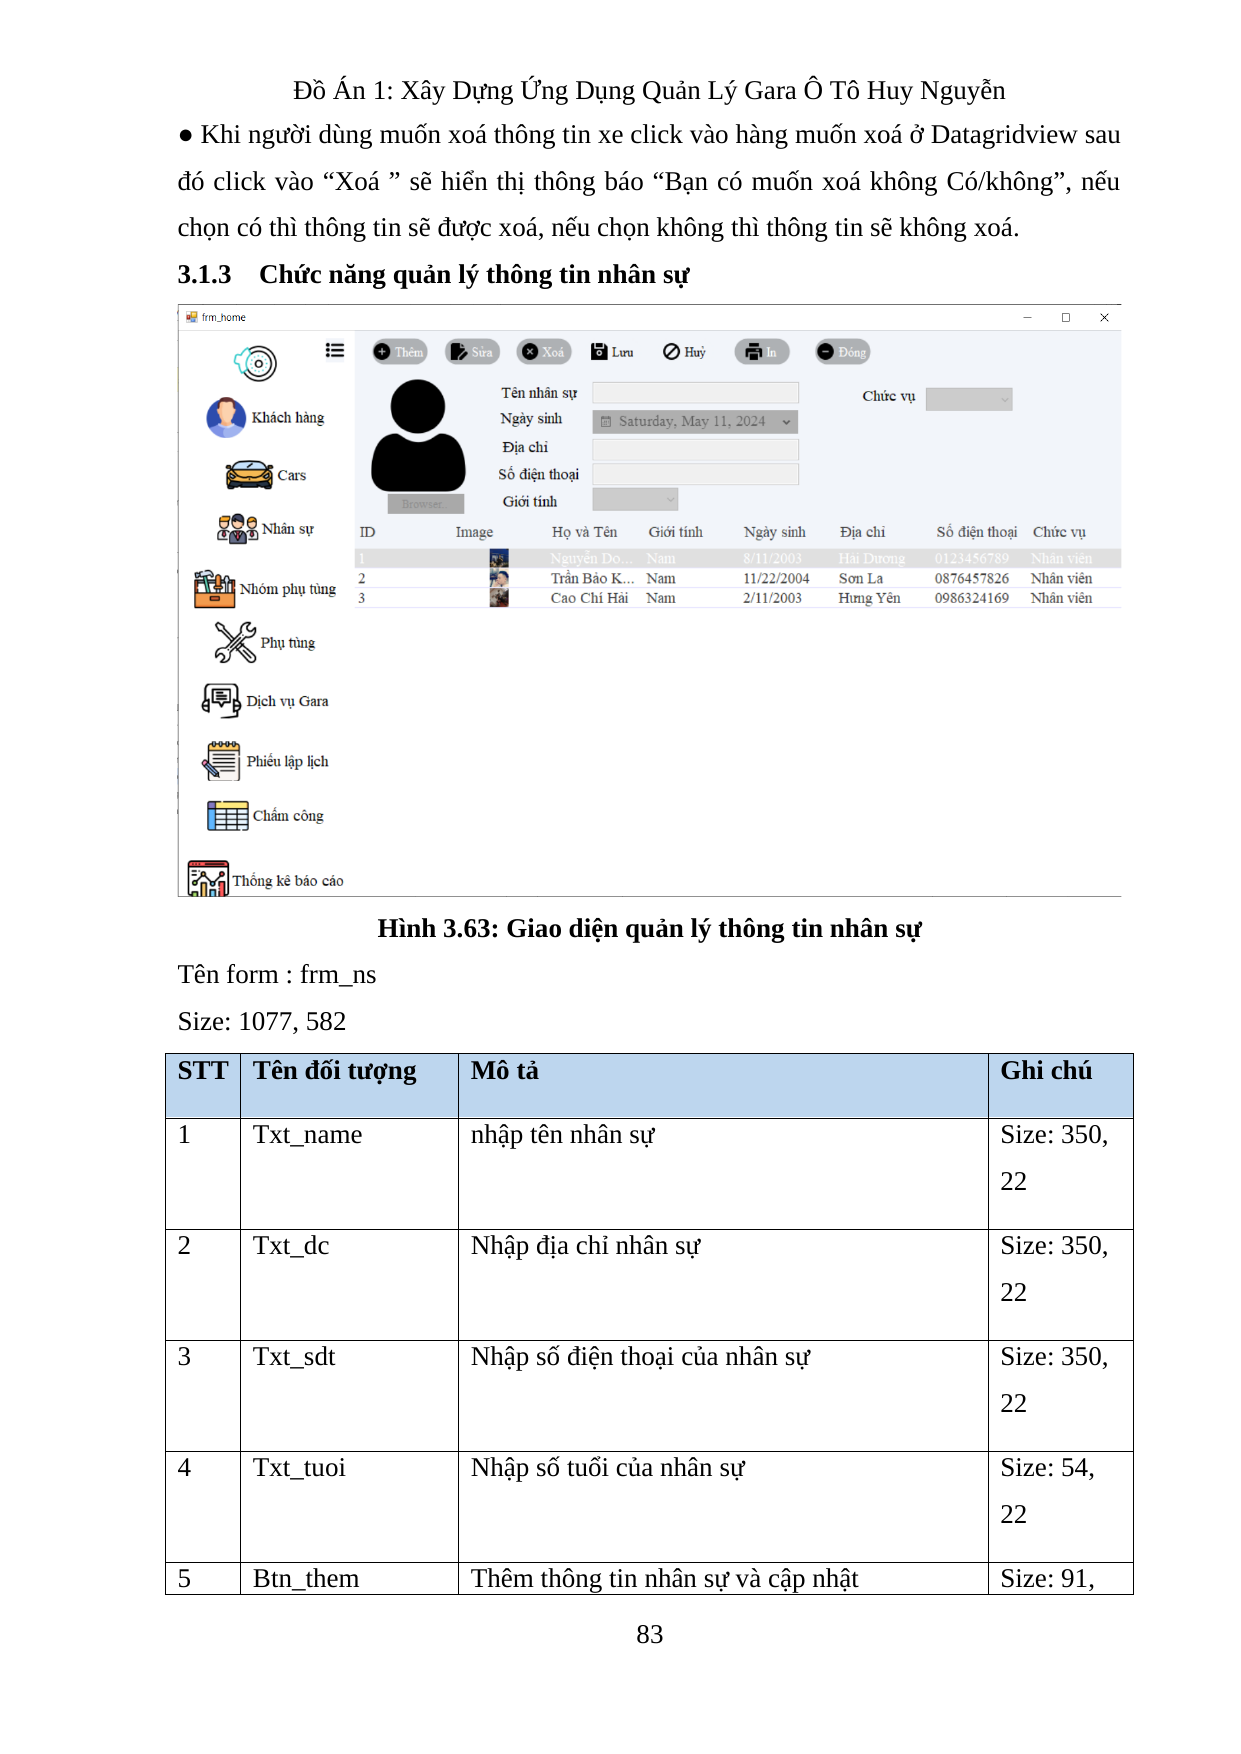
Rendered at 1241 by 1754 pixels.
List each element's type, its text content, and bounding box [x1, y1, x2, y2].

table_cell Size: 350, 22 [989, 1341, 1133, 1451]
table_cell Txt_dc [241, 1230, 458, 1339]
table_cell Size: 91, 39 [989, 1563, 1133, 1594]
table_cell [459, 1563, 988, 1594]
table_cell Txt_name [241, 1119, 458, 1228]
table_header Tên đối tượng [241, 1054, 458, 1117]
subtitle Chức năng quản lý thông tin nhân sự [177, 258, 1122, 289]
table_cell 2 [166, 1230, 240, 1339]
table_cell nhập tên nhân sự [459, 1119, 988, 1228]
table_header Ghi chú [989, 1054, 1133, 1117]
table_cell 1 [166, 1119, 240, 1228]
table_cell Btn_them [241, 1563, 458, 1594]
table_header STT [166, 1054, 240, 1117]
text ● Khi người dùng muốn xoá thông tin xe click vào hàng muốn xoá ở Datagridview sau đó click vào “Xoá ” sẽ hiển thị thông báo “Bạn có muốn xoá không Có/không”, nếu chọn có thì thông tin sẽ được xoá, nếu chọn không thì thông tin sẽ không xoá. [177, 118, 1122, 243]
table_cell Nhập số tuổi của nhân sự [459, 1452, 988, 1562]
table_cell Size: 350, 22 [989, 1230, 1133, 1339]
text Size: 1077, 582 [177, 1005, 1122, 1036]
table_header Mô tả [459, 1054, 988, 1117]
picture [177, 304, 1122, 897]
table_cell Txt_tuoi [241, 1452, 458, 1562]
text Tên form : frm_ns [177, 958, 1122, 990]
table_cell 5 [166, 1563, 240, 1594]
table_cell 3 [166, 1341, 240, 1451]
table_cell Size: 54, 22 [989, 1452, 1133, 1562]
table_cell 4 [166, 1452, 240, 1562]
table_cell Nhập số điện thoại của nhân sự [459, 1341, 988, 1451]
table_cell Txt_sdt [241, 1341, 458, 1451]
table_cell Size: 350, 22 [989, 1119, 1133, 1228]
table_cell Nhập địa chỉ nhân sự [459, 1230, 988, 1339]
